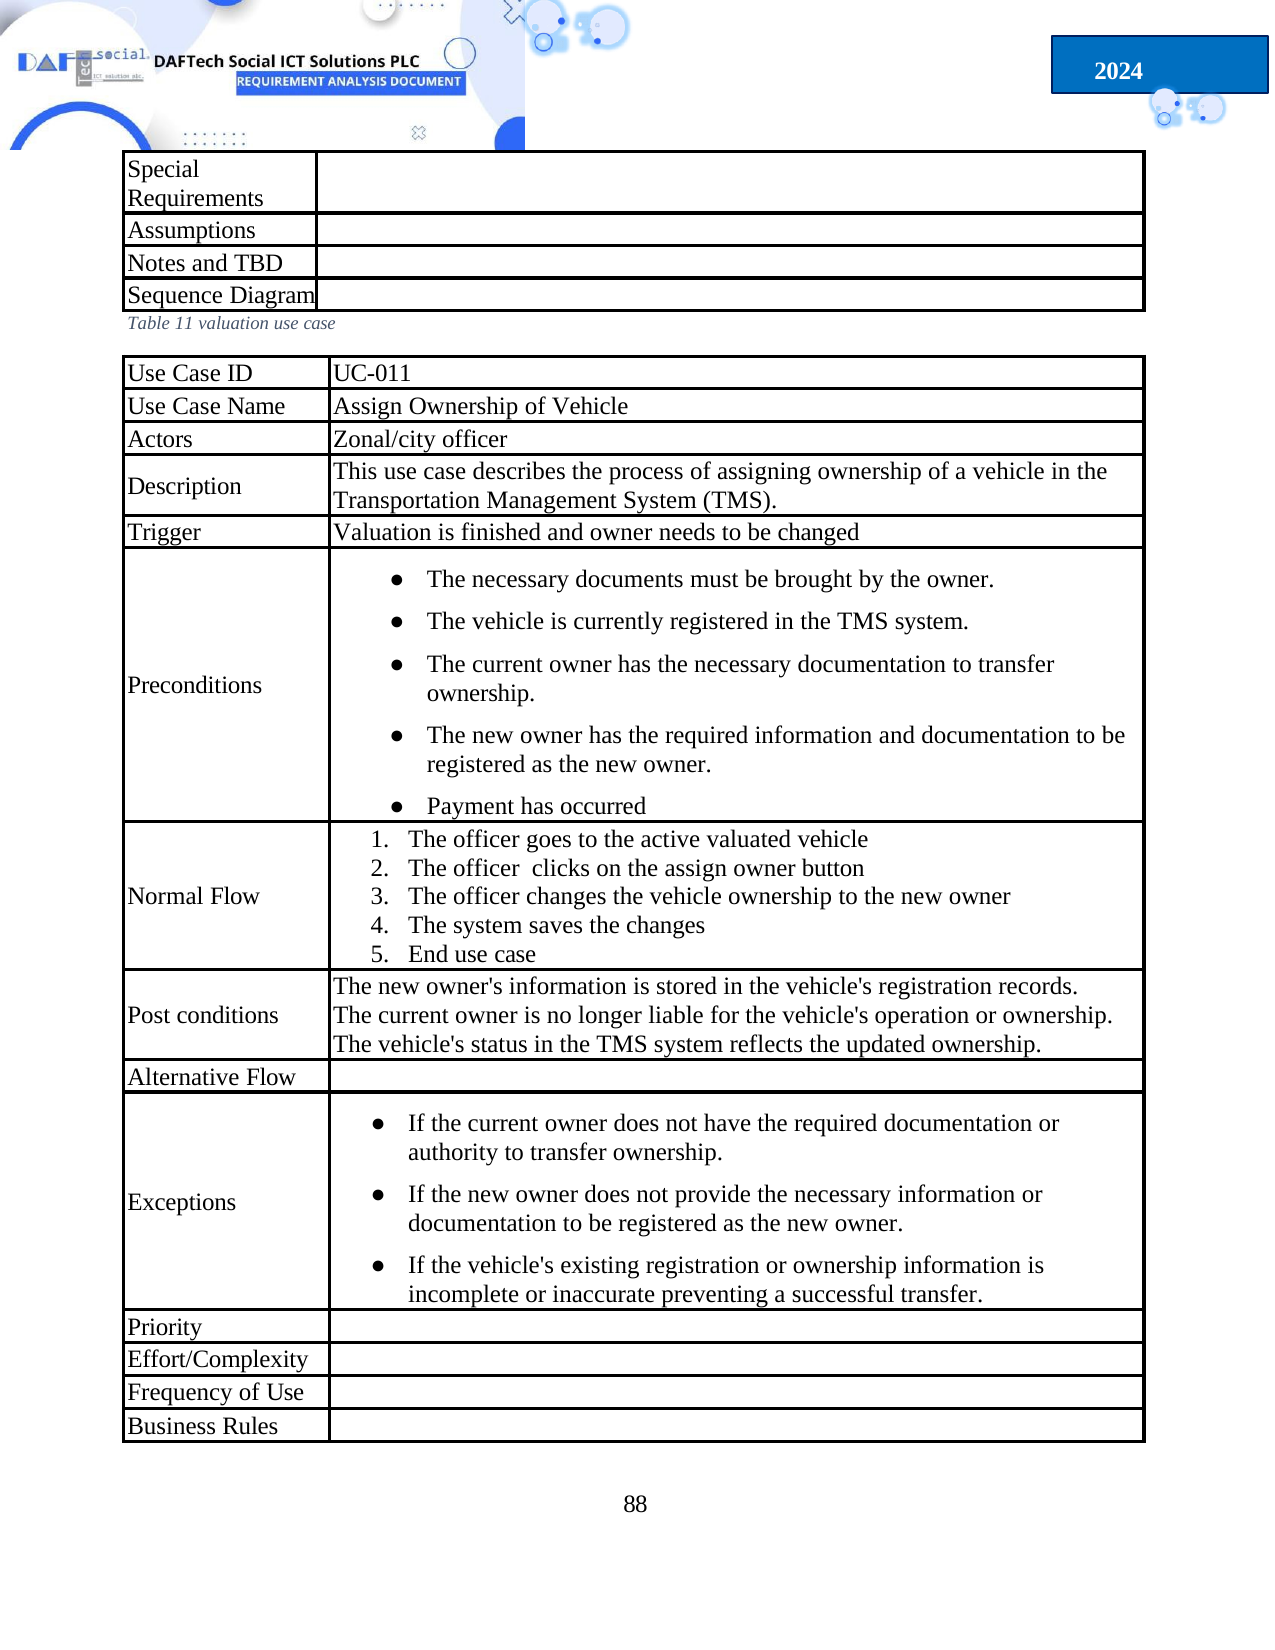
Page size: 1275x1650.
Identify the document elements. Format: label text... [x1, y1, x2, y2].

table_cell [318, 247, 1142, 276]
table_cell Frequency of Use [125, 1377, 328, 1407]
table_cell [331, 1410, 1142, 1439]
table_header UC-011 [331, 358, 1142, 387]
table_cell [331, 1311, 1142, 1341]
table_header Special Requirements [125, 153, 315, 211]
table_cell [331, 1377, 1142, 1407]
table_cell Notes and TBD [125, 247, 315, 276]
table_cell The officer goes to the active valuated vehicle The officer clicks on the assign owner button The officer changes the vehicle ownership to the new owner The system saves the changes End use case [331, 823, 1142, 968]
table_cell Effort/Complexity [125, 1344, 328, 1374]
table_cell Use Case Name [125, 390, 328, 420]
table_cell [331, 1061, 1142, 1090]
table_cell Normal Flow [125, 823, 328, 968]
table_cell Business Rules [125, 1410, 328, 1439]
table_cell Zonal/city officer [331, 423, 1142, 452]
table_cell Valuation is finished and owner needs to be changed [331, 517, 1142, 546]
table_cell Description [125, 456, 328, 514]
table_cell Assign Ownership of Vehicle [331, 390, 1142, 420]
table_cell [318, 215, 1142, 244]
picture [0, 0, 634, 150]
table_header Use Case ID [125, 358, 328, 387]
table_cell Actors [125, 423, 328, 452]
table_cell Preconditions [125, 549, 328, 820]
table_cell Post conditions [125, 971, 328, 1058]
table_cell Priority [125, 1311, 328, 1341]
table_cell Assumptions [125, 215, 315, 244]
table_cell This use case describes the process of assigning ownership of a vehicle in the Transportation Management System (TMS). [331, 456, 1142, 514]
text Table 11 valuation use case [127, 312, 1156, 334]
table_cell [331, 1344, 1142, 1374]
table_cell [318, 280, 1142, 309]
table_cell The necessary documents must be brought by the owner. The vehicle is currently registered in the TMS system. The current owner has the necessary documentation to transfer ownership. The new owner has the required information and documentation to be registered as the new owner. Payment has occurred [331, 549, 1142, 820]
table_cell Sequence Diagram [125, 280, 315, 309]
table_header [318, 153, 1142, 211]
table_cell Exceptions [125, 1094, 328, 1308]
table_cell If the current owner does not have the required documentation or authority to transfer ownership. If the new owner does not provide the necessary information or documentation to be registered as the new owner. If the vehicle's existing registration or ownership information is incomplete or inaccurate preventing a successful transfer. [331, 1094, 1142, 1308]
table_cell Alternative Flow [125, 1061, 328, 1090]
table_cell The new owner's information is stored in the vehicle's registration records. The current owner is no longer liable for the vehicle's operation or ownership. The vehicle's status in the TMS system reflects the updated ownership. [331, 971, 1142, 1058]
table_cell Trigger [125, 517, 328, 546]
picture [1145, 66, 1229, 151]
